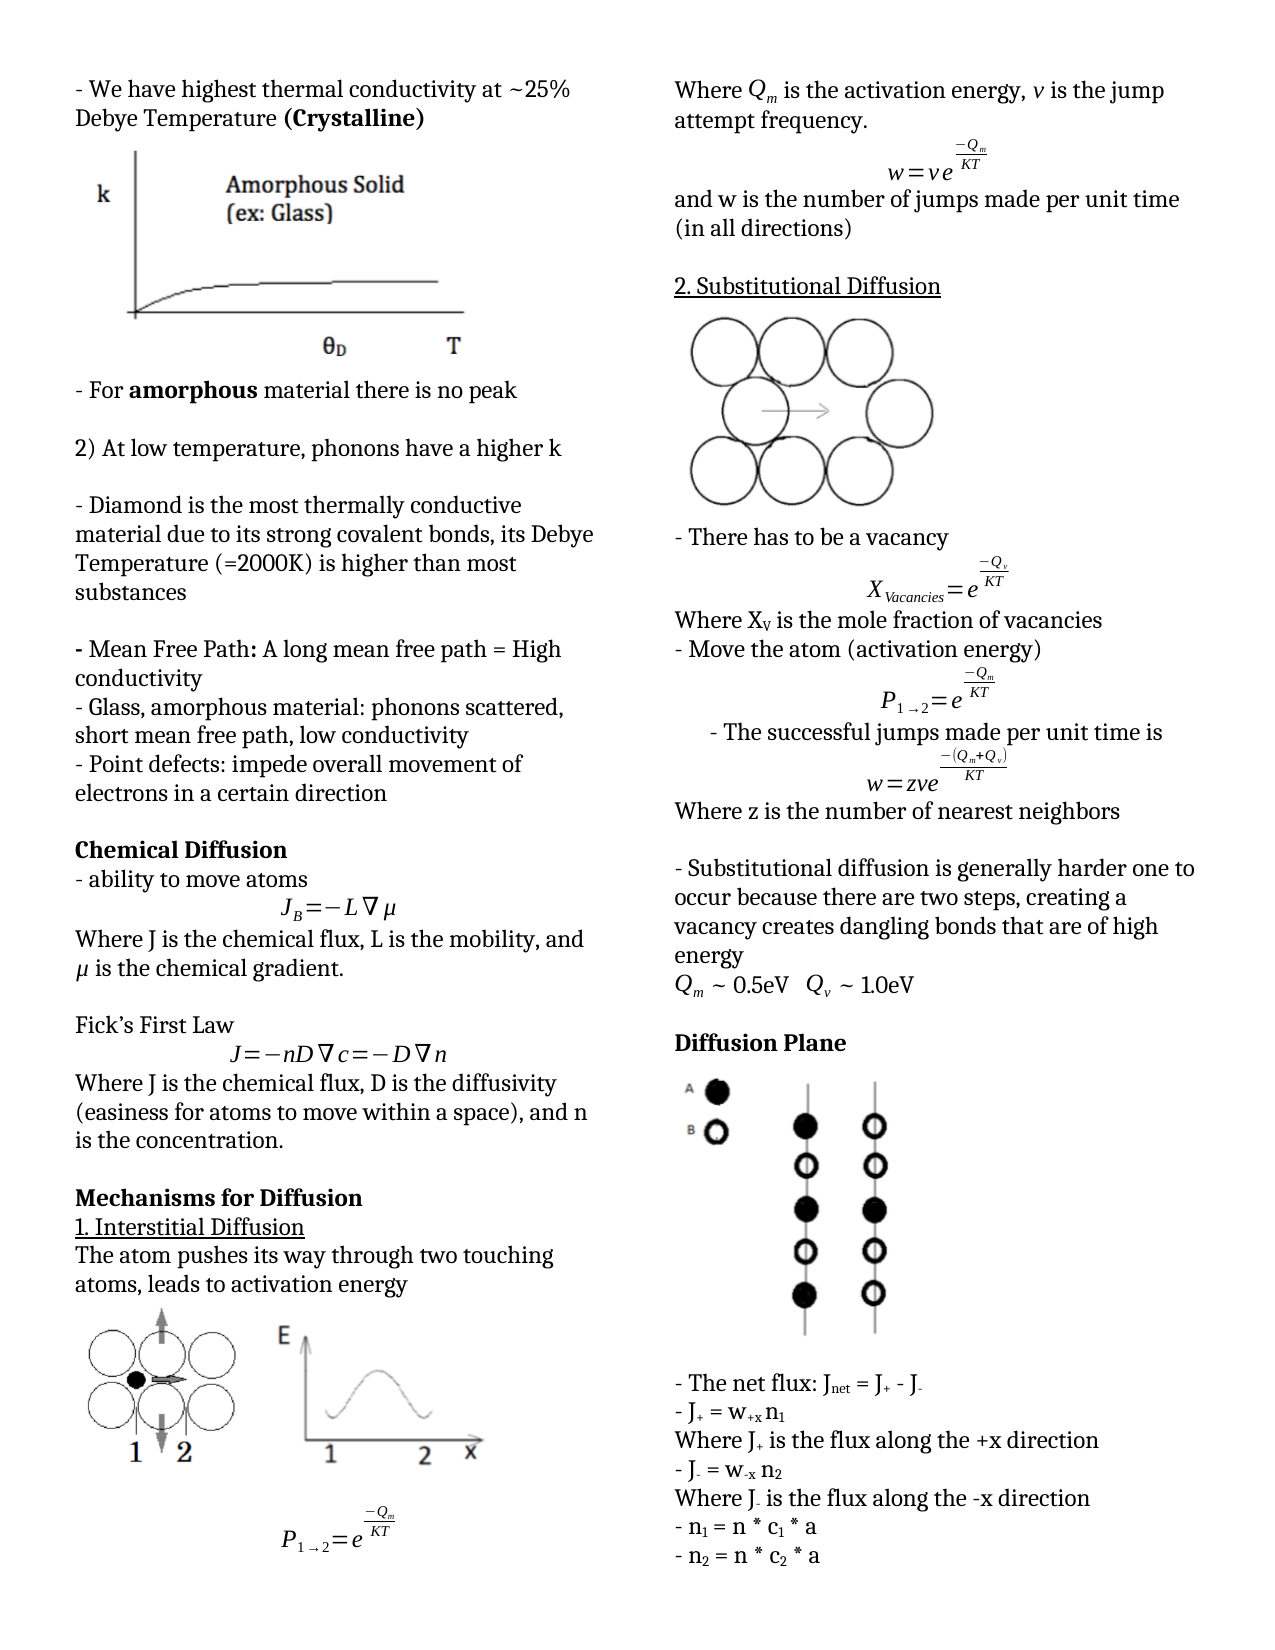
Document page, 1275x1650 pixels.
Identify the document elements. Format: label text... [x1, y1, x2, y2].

text - We have highest thermal conductivity at ~25% Debye Temperature (Crystalline) [75, 75, 601, 132]
text - J- = w-x n2 [674, 1455, 1200, 1483]
text Where J- is the flux along the -x direction [674, 1483, 1200, 1512]
text Where J is the chemical flux, D is the diffusivity (easiness for atoms to move within a space), and n is the concentration. [75, 1069, 601, 1155]
text Chemical Diffusion [75, 836, 601, 865]
picture [75, 1298, 512, 1476]
text - For amorphous material there is no peak [75, 376, 601, 405]
text - Move the atom (activation energy) [674, 635, 1200, 663]
text - Diamond is the most thermally conductive material due to its strong covalent bonds, its Debye Temperature (=2000K) is higher than most substances [75, 491, 601, 606]
text Where z is the number of nearest neighbors [674, 797, 1200, 826]
text - ability to move atoms [75, 865, 601, 894]
text Mechanisms for Diffusion [75, 1184, 601, 1213]
text Where XV is the mole fraction of vacancies [674, 606, 1200, 635]
text - Mean Free Path: A long mean free path = High conductivity [75, 635, 601, 692]
text 2) At low temperature, phonons have a higher k [75, 434, 601, 462]
picture [674, 300, 950, 524]
text 2. Substitutional Diffusion [674, 272, 1200, 300]
picture [674, 1058, 956, 1369]
text - The successful jumps made per unit time is [674, 717, 1200, 797]
text Diffusion Plane [674, 1029, 1200, 1058]
text - n2 = n * c2 * a [674, 1541, 1200, 1570]
text ~ 0.5eV ~ 1.0eV [674, 969, 1200, 1001]
text Where J is the chemical flux, L is the mobility, and is the chemical gradient. [75, 925, 601, 983]
text - The net flux: Jnet = J+ - J- [674, 1368, 1200, 1397]
text The atom pushes its way through two touching atoms, leads to activation energy [75, 1241, 601, 1299]
text Fick’s First Law [75, 1011, 601, 1040]
text - Glass, amorphous material: phonons scattered, short mean free path, low conductivity [75, 692, 601, 750]
text - J+ = w+x n1 [674, 1397, 1200, 1426]
text 1. Interstitial Diffusion [75, 1213, 601, 1241]
text Where is the activation energy, is the jump attempt frequency. [674, 75, 1200, 135]
text Where J+ is the flux along the +x direction [674, 1426, 1200, 1455]
text - n1 = n * c1 * a [674, 1512, 1200, 1541]
text - There has to be a vacancy [674, 523, 1200, 552]
text - Substitutional diffusion is generally harder one to occur because there are two steps, creating a vacancy creates dangling bonds that are of high energy [674, 854, 1200, 969]
text - Point defects: impede overall movement of electrons in a certain direction [75, 750, 601, 807]
picture [75, 132, 505, 377]
text and w is the number of jumps made per unit time (in all directions) [674, 185, 1200, 243]
